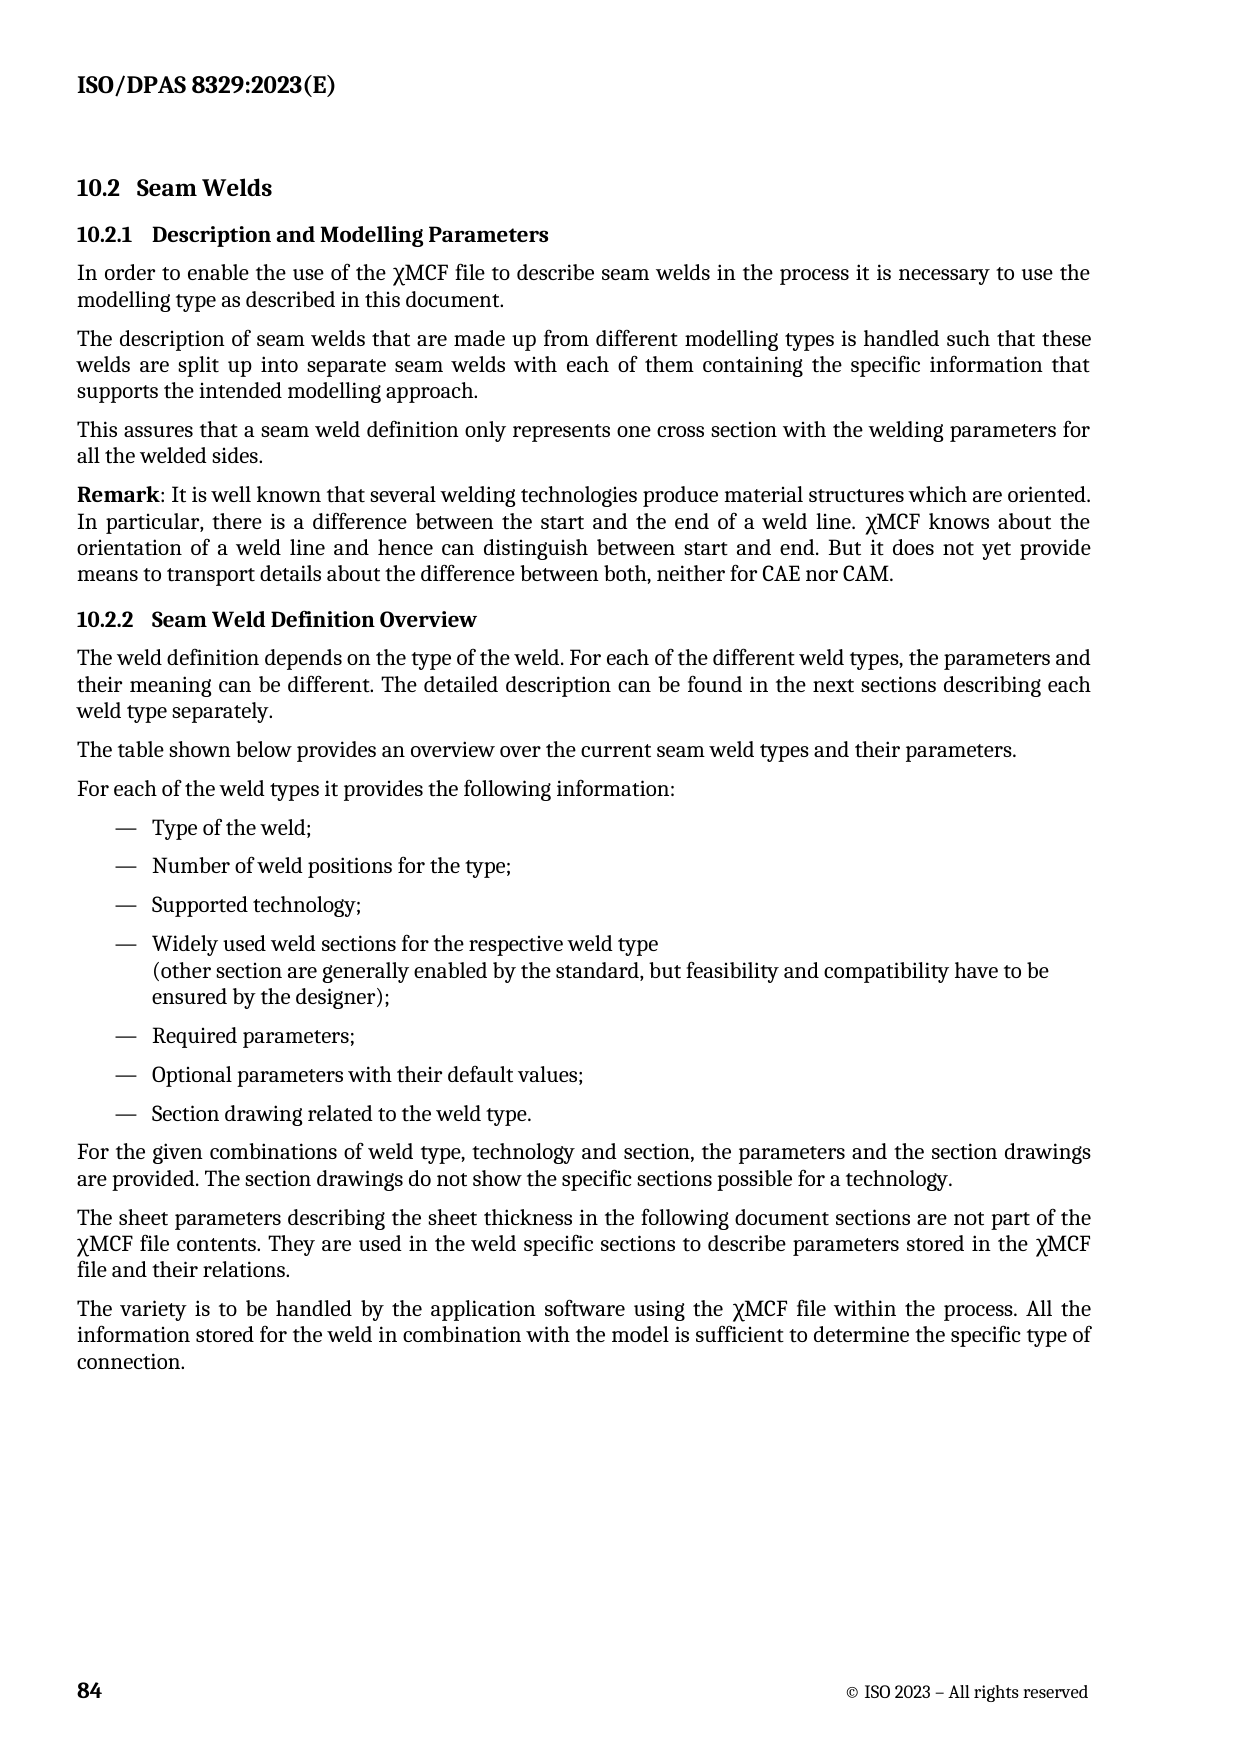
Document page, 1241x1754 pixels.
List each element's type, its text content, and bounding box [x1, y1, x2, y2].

text The sheet parameters describing the sheet thickness in the following document sections are not part of the χMCF file contents. They are used in the weld specific sections to describe parameters stored in the χMCF file and their relations. [77, 1204, 1092, 1283]
subtitle Description and Modelling Parameters [77, 221, 1092, 248]
text The description of seam welds that are made up from different modelling types is handled such that these welds are split up into separate seam welds with each of them containing the specific information that supports the intended modelling approach. [77, 325, 1092, 404]
text For each of the weld types it provides the following information: [77, 776, 1092, 802]
list Section drawing related to the weld type. [114, 1100, 1092, 1127]
text For the given combinations of weld type, technology and section, the parameters and the section drawings are provided. The section drawings do not show the specific sections possible for a technology. [77, 1139, 1092, 1192]
list Widely used weld sections for the respective weld type (other section are generally enabled by the standard, but feasibility and compatibility have to be ensured by the designer); [114, 931, 1092, 1010]
text The variety is to be handled by the application software using the χMCF file within the process. All the information stored for the weld in combination with the model is sufficient to determine the specific type of connection. [77, 1296, 1092, 1375]
text In order to enable the use of the χMCF file to describe seam welds in the process it is necessary to use the modelling type as described in this document. [77, 260, 1092, 313]
list Type of the weld; [114, 814, 1092, 841]
text Remark: It is well known that several welding technologies produce material structures which are oriented. In particular, there is a difference between the start and the end of a weld line. χMCF knows about the orientation of a weld line and hence can distinguish between start and end. But it does not yet provide means to transport details about the difference between both, neither for CAE nor CAM. [77, 482, 1092, 588]
list Optional parameters with their default values; [114, 1061, 1092, 1088]
subtitle Seam Weld Definition Overview [77, 606, 1092, 633]
text This assures that a seam weld definition only represents one cross section with the welding parameters for all the welded sides. [77, 417, 1092, 470]
list Number of weld positions for the type; [114, 853, 1092, 880]
list Supported technology; [114, 892, 1092, 918]
subtitle Seam Welds [77, 174, 1092, 203]
list Required parameters; [114, 1023, 1092, 1049]
text The table shown below provides an overview over the current seam weld types and their parameters. [77, 737, 1092, 763]
text The weld definition depends on the type of the weld. For each of the different weld types, the parameters and their meaning can be different. The detailed description can be found in the next sections describing each weld type separately. [77, 645, 1092, 724]
